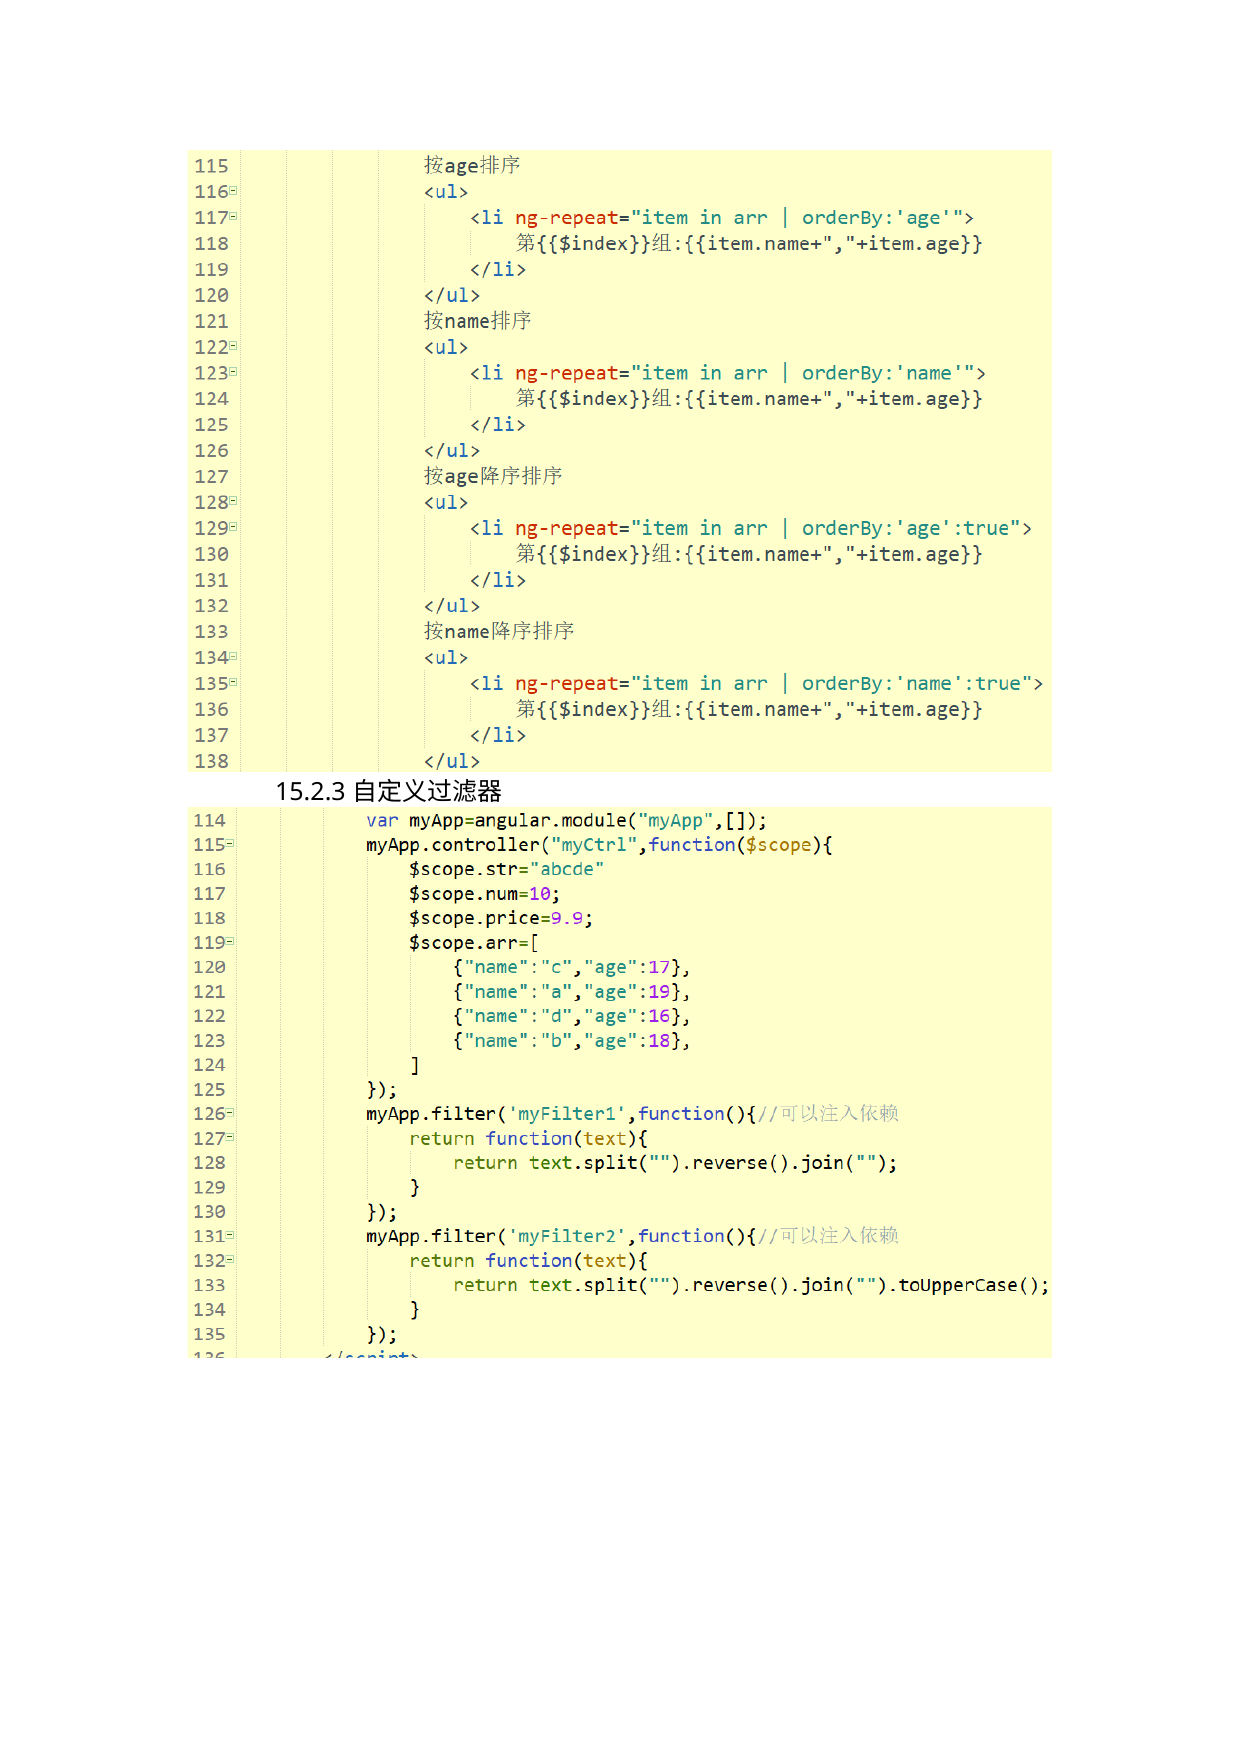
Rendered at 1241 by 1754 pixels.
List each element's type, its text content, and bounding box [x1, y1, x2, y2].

picture [187, 150, 1053, 772]
subtitle 15.2.3 自定义过滤器 [238, 772, 1053, 807]
picture [187, 807, 1053, 1358]
